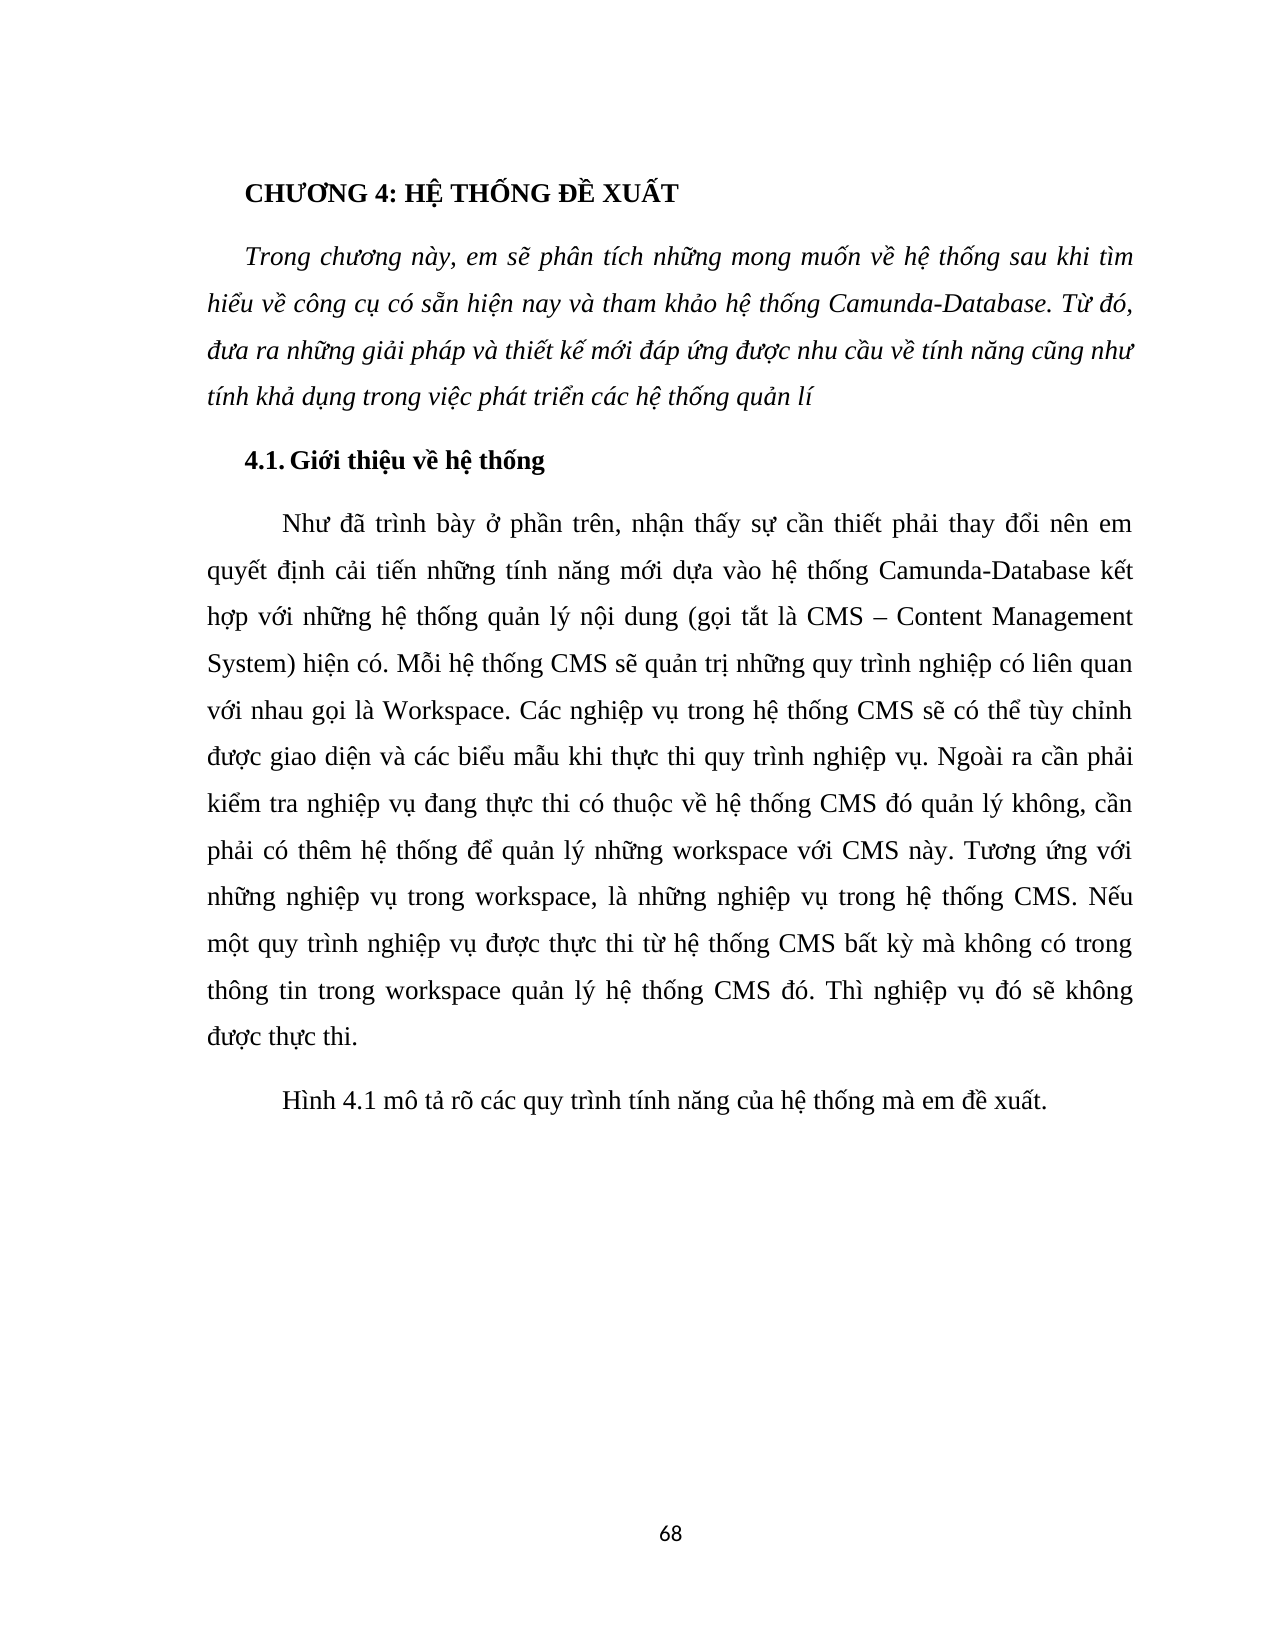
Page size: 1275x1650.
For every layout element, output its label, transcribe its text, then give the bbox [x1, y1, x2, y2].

text Như đã trình bày ở phần trên, nhận thấy sự cần thiết phải thay đổi nên em quyết định cải tiến những tính năng mới dựa vào hệ thống Camunda-Database kết hợp với những CMS hiện có. [207, 507, 1134, 1052]
text Hình 4.1 mô tả rõ các quy trình tính năng của hệ thốngđề xuất. [207, 1084, 1134, 1115]
list Giới thiệu về hệ thống [244, 444, 1134, 475]
text Trong chương này, em sẽ phân tích những mong muốn về hệ thống sau khi tìm hiểu về công cụ có sẵn hiện nay và tham khảo hệ thống Camunda-Database. Từ đó, đưa ra những giải pháp và thiết kế mới đáp ứng được nhu cầu về tính năng cũng như tính khả dụng trong việc phát triển các hệ thống quản lí [207, 241, 1134, 412]
list CHƯƠNG 4: HỆ THỐNG ĐỀ XUẤT [207, 177, 1134, 208]
